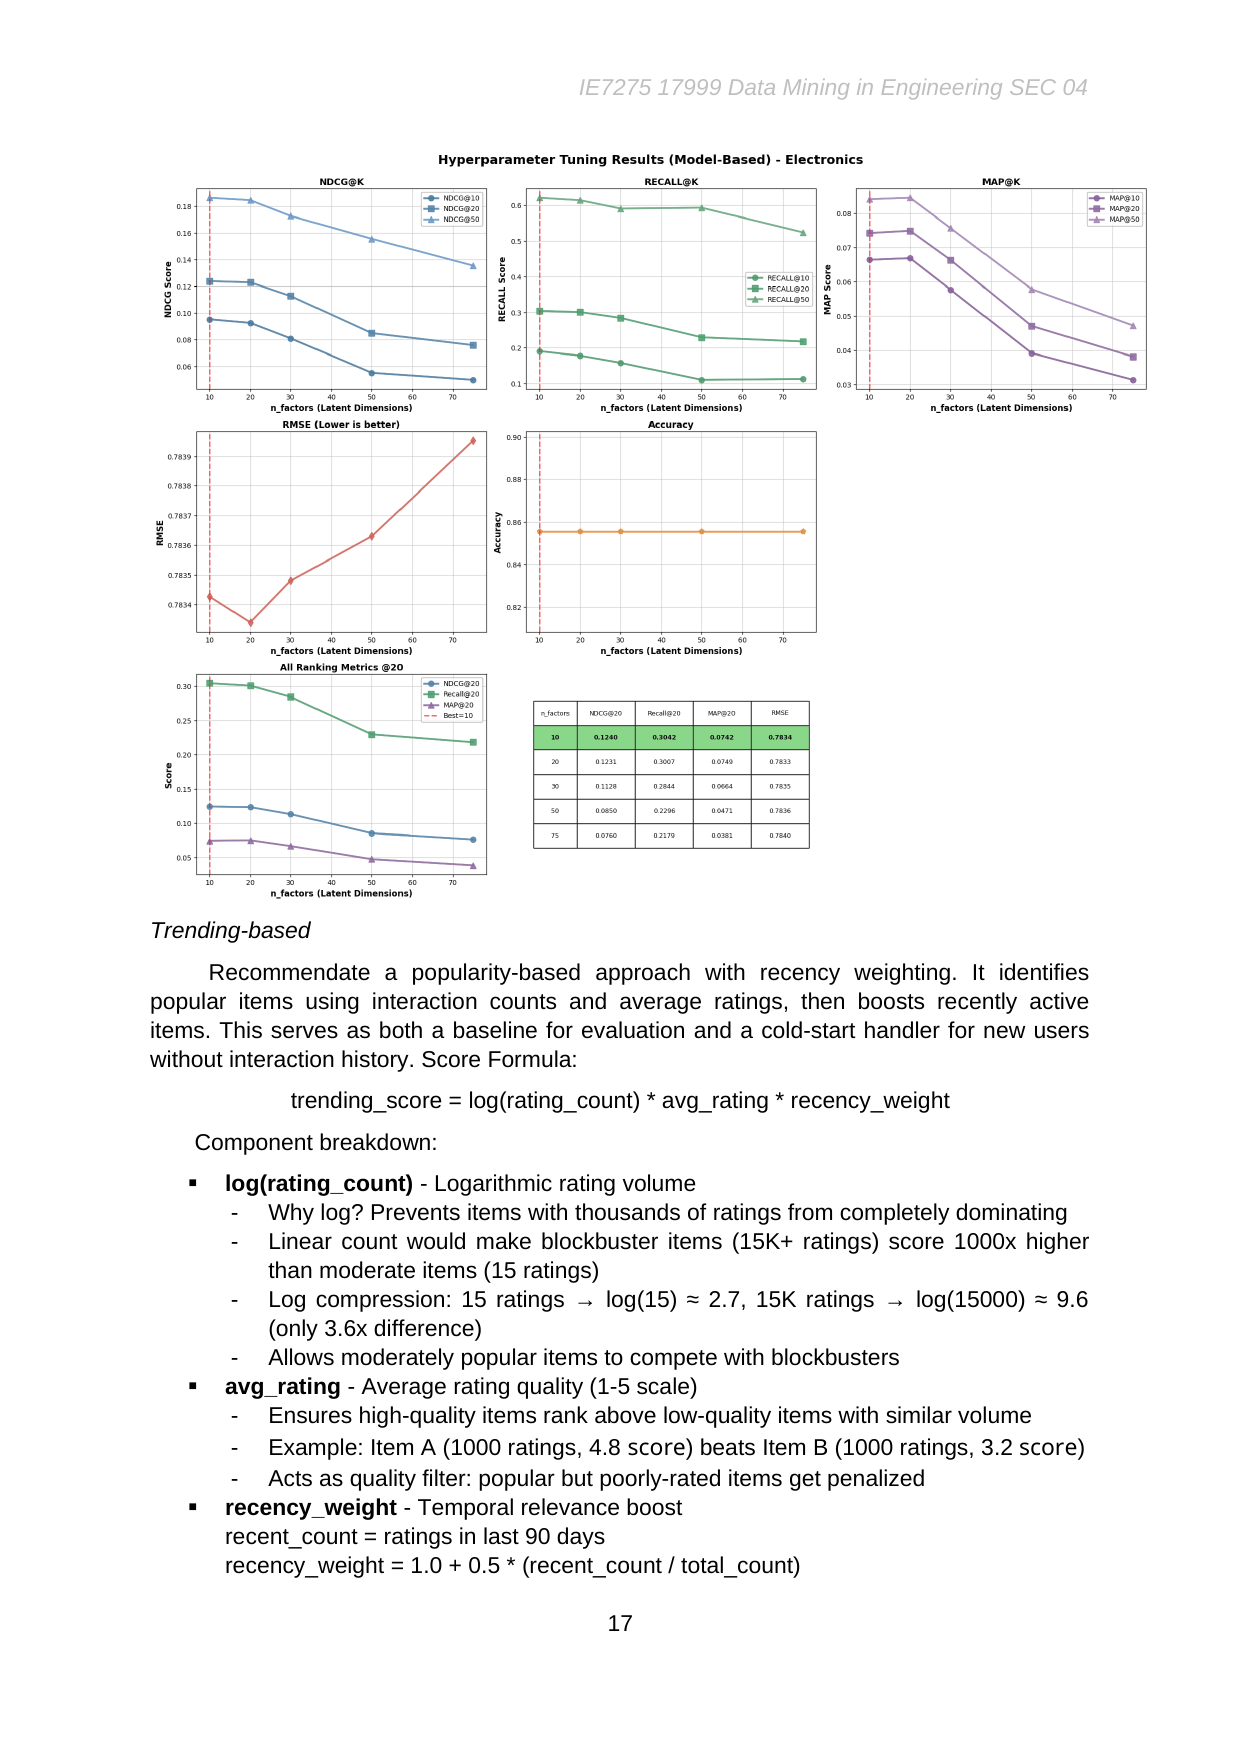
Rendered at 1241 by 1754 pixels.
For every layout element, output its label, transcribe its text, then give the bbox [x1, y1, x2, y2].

list Linear count would make blockbuster items (15K+ ratings) score 1000x higher than moderate items (15 ratings) [231, 1228, 1090, 1283]
list avg_rating - Average rating quality (1-5 scale) [187, 1373, 1090, 1399]
text Component breakdown: [150, 1129, 1090, 1155]
list Example: Item A (1000 ratings, 4.8 score) beats Item B (1000 ratings, 3.2 score) [231, 1431, 1090, 1462]
list Ensures high-quality items rank above low-quality items with similar volume [231, 1402, 1090, 1428]
list log(rating_count) - Logarithmic rating volume [187, 1170, 1090, 1196]
list Acts as quality filter: popular but poorly-rated items get penalized [231, 1465, 1090, 1491]
list recency_weight - Temporal relevance boost [187, 1494, 1090, 1520]
list recent_count = ratings in last 90 days [225, 1523, 1090, 1549]
text trending_score = log(rating_count) * avg_rating * recency_weight [150, 1087, 1090, 1113]
list Why log? Prevents items with thousands of ratings from completely dominating [231, 1199, 1090, 1225]
text Trending-based [150, 917, 1090, 944]
picture [150, 149, 1151, 903]
text Recommendate a popularity-based approach with recency weighting. It identifies popular items using interaction counts and average ratings, then boosts recently active items. This serves as both a baseline for evaluation and a cold-start handler for new users without interaction history. Score Formula: [150, 959, 1090, 1072]
list Log compression: 15 ratings → log(15) ≈ 2.7, 15K ratings → log(15000) ≈ 9.6 (only 3.6x difference) [231, 1286, 1090, 1341]
list recency_weight = 1.0 + 0.5 * (recent_count / total_count) [225, 1552, 1090, 1578]
list Allows moderately popular items to compete with blockbusters [231, 1344, 1090, 1370]
